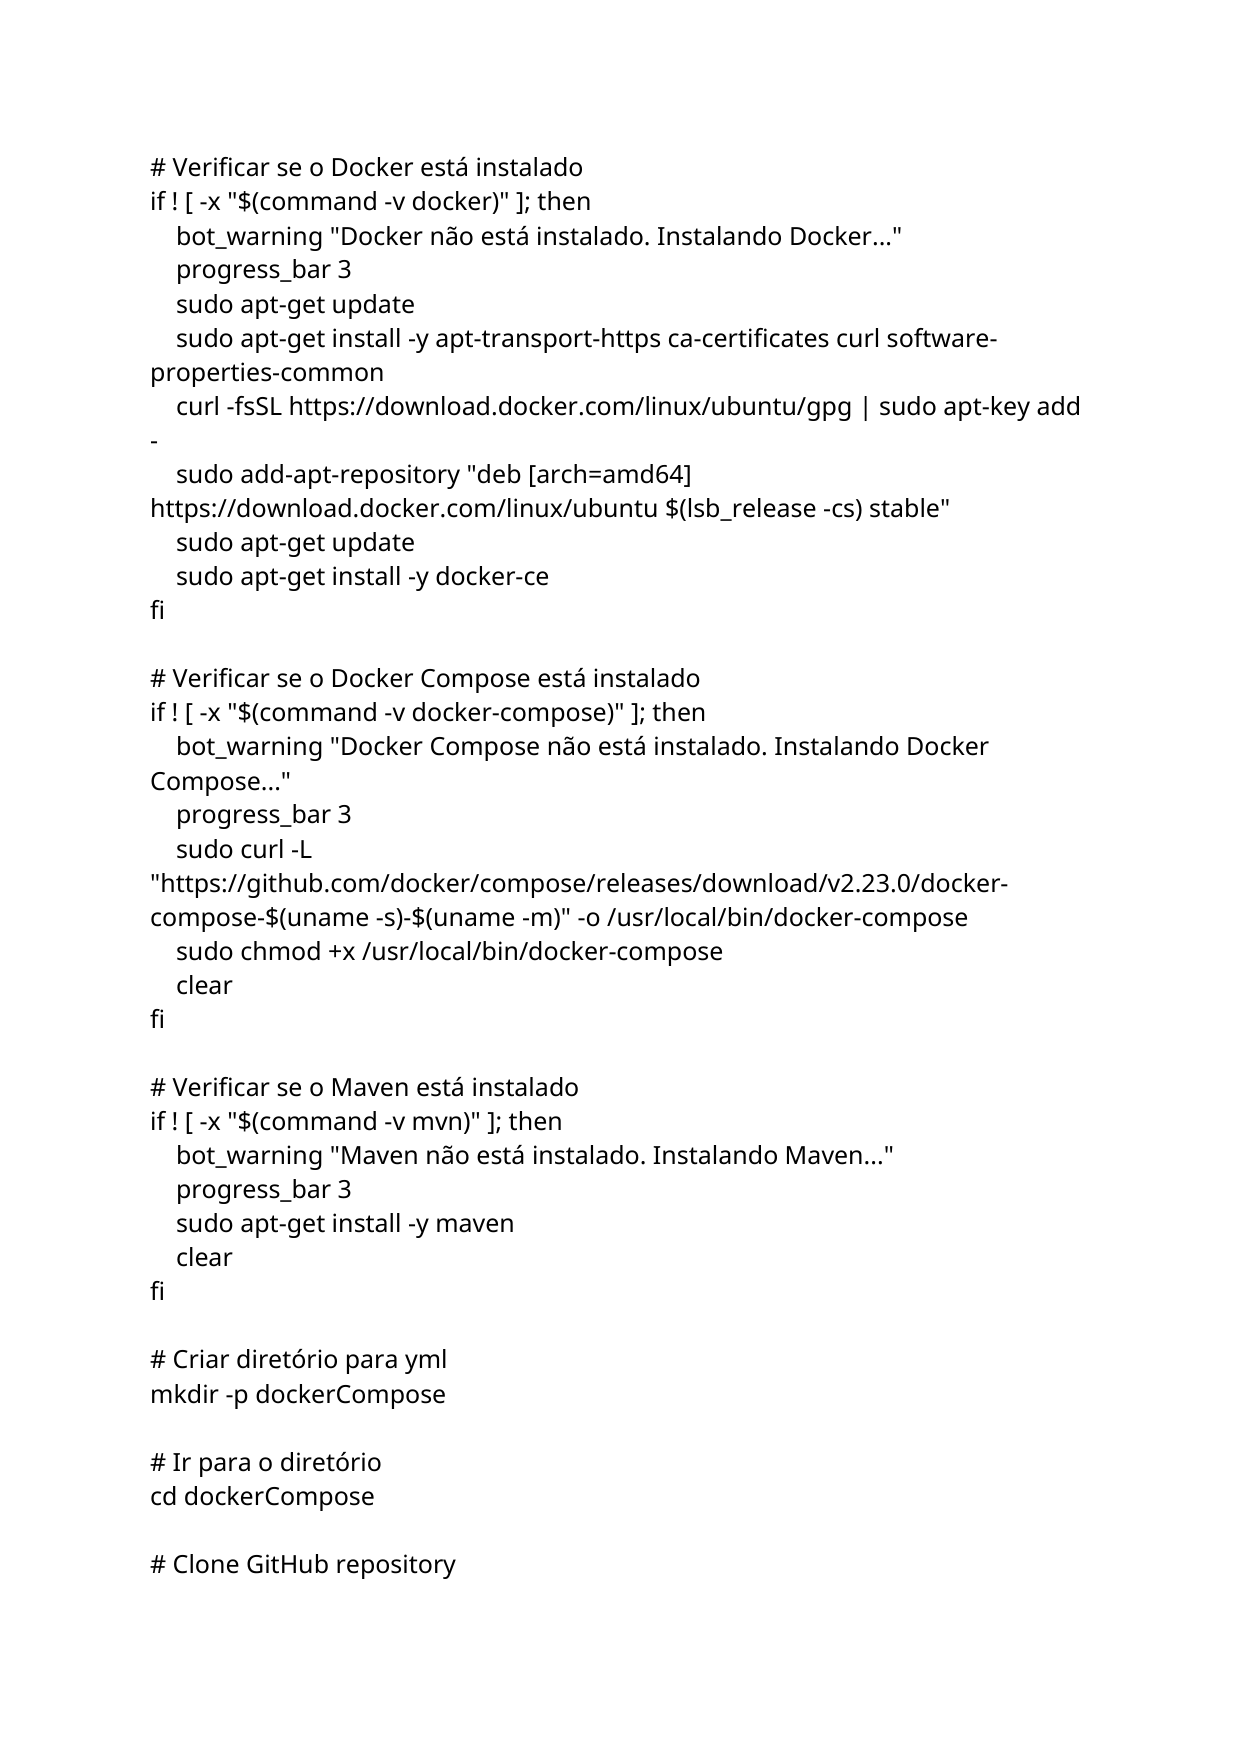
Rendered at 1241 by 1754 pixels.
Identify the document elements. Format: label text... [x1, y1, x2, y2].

text sudo apt-get update [150, 525, 1090, 559]
text bot_warning "Docker não está instalado. Instalando Docker..." [150, 218, 1090, 252]
text # Verificar se o Docker Compose está instalado [150, 661, 1090, 695]
text clear [150, 1240, 1090, 1274]
text cd dockerCompose [150, 1478, 1090, 1512]
text sudo apt-get install -y apt-transport-https ca-certificates curl software-properties-common [150, 320, 1090, 388]
text sudo apt-get update [150, 286, 1090, 320]
text progress_bar 3 [150, 797, 1090, 831]
text # Ir para o diretório [150, 1444, 1090, 1478]
text sudo apt-get install -y docker-ce [150, 559, 1090, 593]
text if ! [ -x "$(command -v docker)" ]; then [150, 184, 1090, 218]
text if ! [ -x "$(command -v docker-compose)" ]; then [150, 695, 1090, 729]
text progress_bar 3 [150, 252, 1090, 286]
text # Clone GitHub repository [150, 1547, 1090, 1581]
text if ! [ -x "$(command -v mvn)" ]; then [150, 1104, 1090, 1138]
text fi [150, 1002, 1090, 1036]
text # Criar diretório para yml [150, 1342, 1090, 1376]
text bot_warning "Maven não está instalado. Instalando Maven..." [150, 1138, 1090, 1172]
text # Verificar se o Maven está instalado [150, 1070, 1090, 1104]
text sudo curl -L "https://github.com/docker/compose/releases/download/v2.23.0/docker-compose-$(uname -s)-$(uname -m)" -o /usr/local/bin/docker-compose [150, 831, 1090, 933]
text clear [150, 967, 1090, 1002]
text fi [150, 1274, 1090, 1308]
text sudo add-apt-repository "deb [arch=amd64] https://download.docker.com/linux/ubuntu $(lsb_release -cs) stable" [150, 457, 1090, 525]
text curl -fsSL https://download.docker.com/linux/ubuntu/gpg | sudo apt-key add - [150, 388, 1090, 457]
text sudo apt-get install -y maven [150, 1206, 1090, 1240]
text # Verificar se o Docker está instalado [150, 150, 1090, 184]
text sudo chmod +x /usr/local/bin/docker-compose [150, 933, 1090, 967]
text progress_bar 3 [150, 1172, 1090, 1206]
text mkdir -p dockerCompose [150, 1376, 1090, 1410]
text bot_warning "Docker Compose não está instalado. Instalando Docker Compose..." [150, 729, 1090, 797]
text fi [150, 593, 1090, 627]
